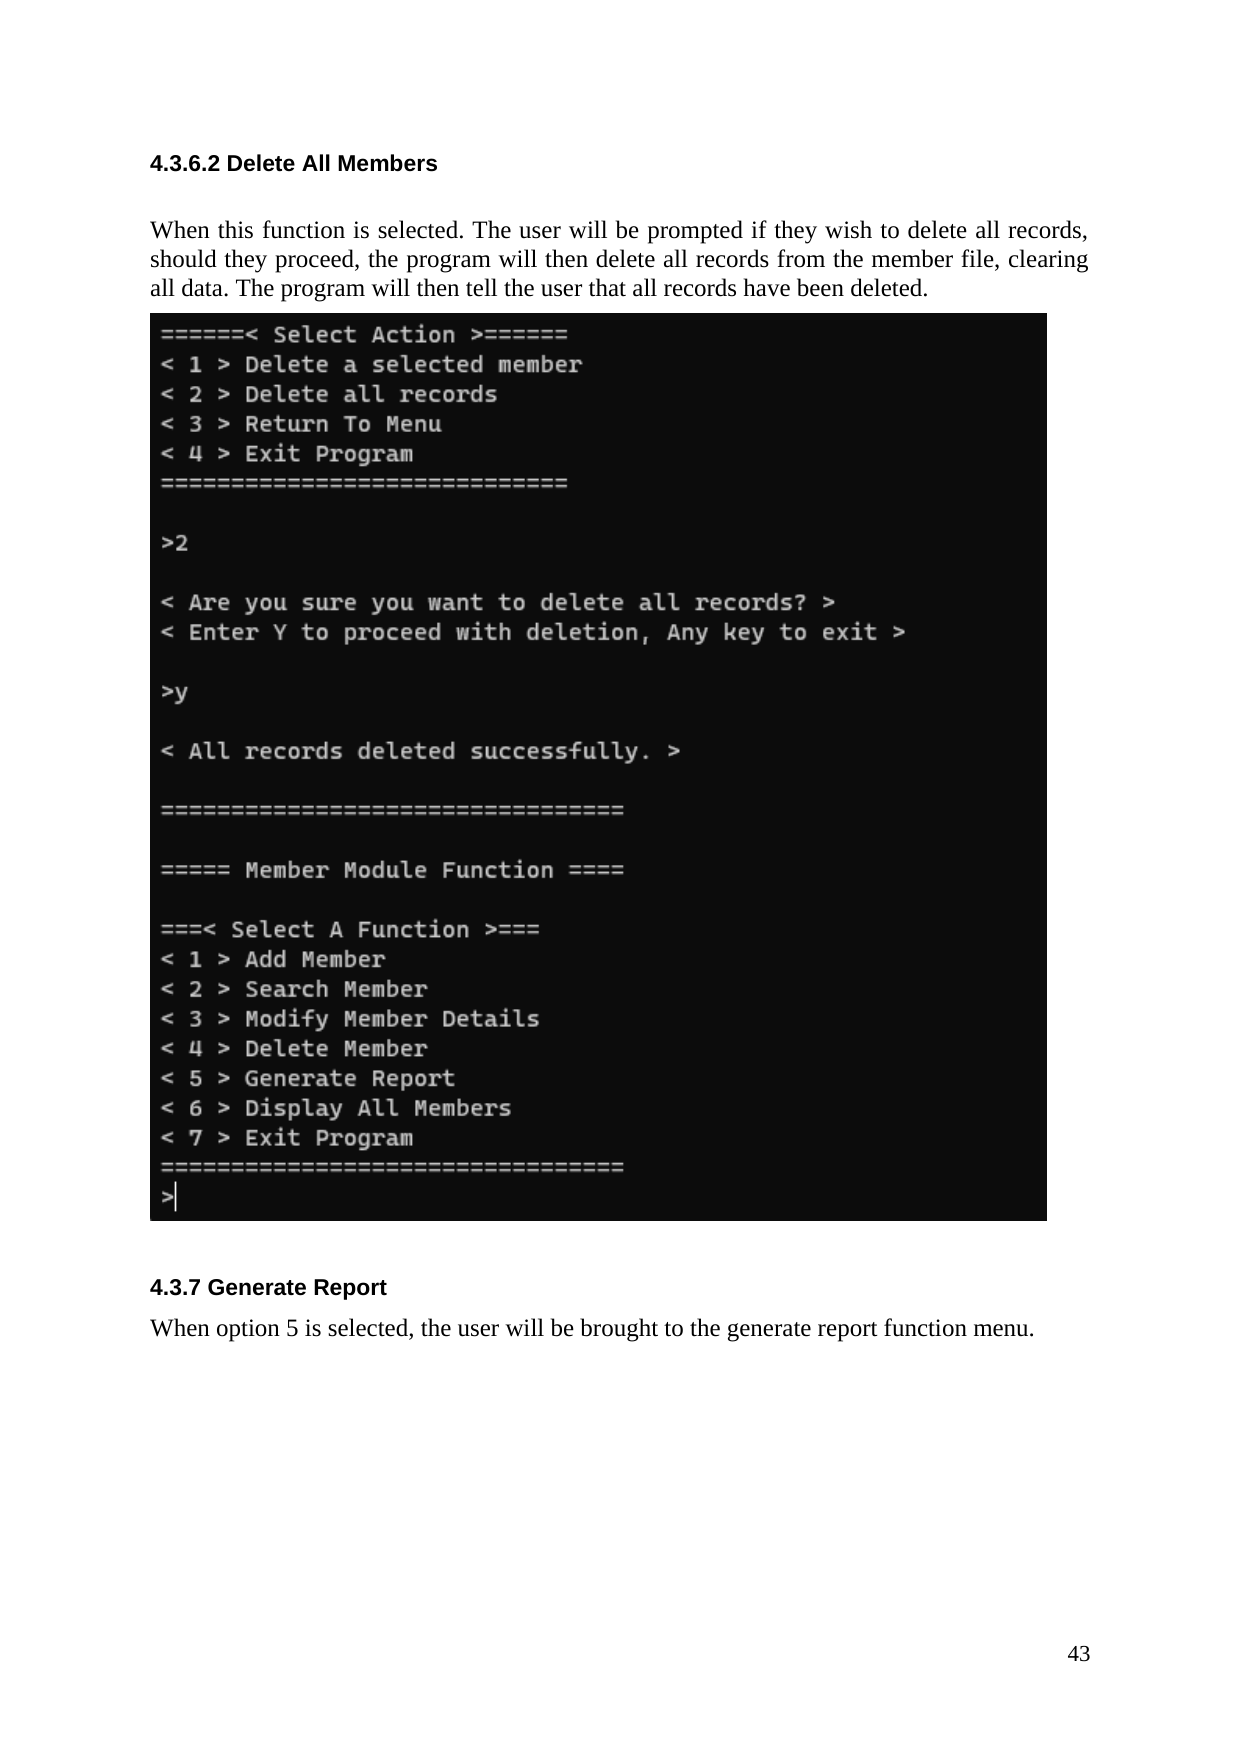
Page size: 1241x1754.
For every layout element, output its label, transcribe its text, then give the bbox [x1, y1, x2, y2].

subtitle 4.3.6.2 Delete All Members [150, 150, 1090, 203]
subtitle 4.3.7 Generate Report [150, 1274, 1090, 1300]
text When this function is selected. The user will be prompted if they wish to delete all records, should they proceed, the program will then delete all records from the member file, clearing all data. The program will then tell the user that all records have been deleted. [150, 215, 1090, 301]
picture [150, 313, 1047, 1221]
text When option 5 is selected, the user will be brought to the generate report function menu. [150, 1313, 1090, 1342]
